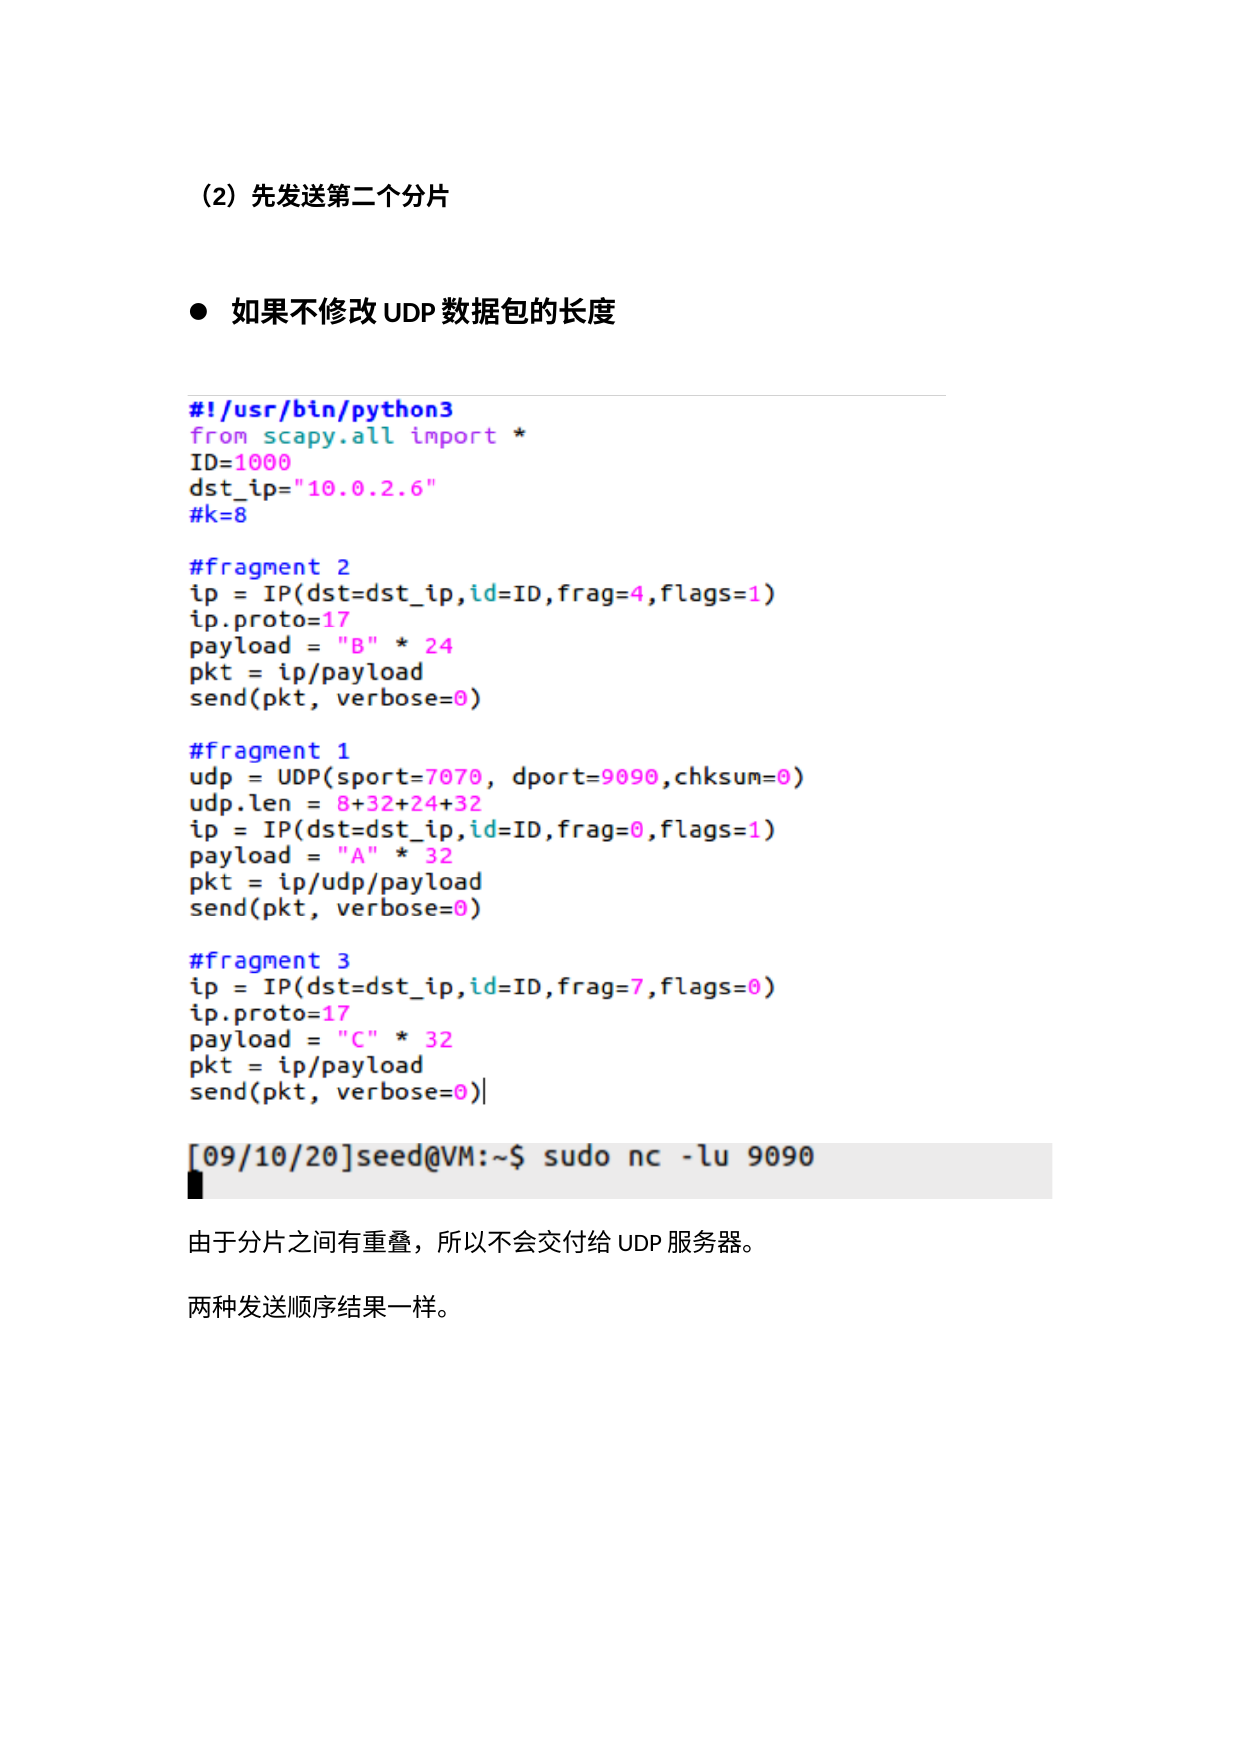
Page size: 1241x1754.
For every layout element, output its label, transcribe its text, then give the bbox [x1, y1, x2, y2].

picture [187, 1143, 1053, 1199]
picture [187, 395, 946, 1128]
subtitle 先发送第二个分片 [187, 162, 1053, 227]
subtitle 如果不修改UDP数据包的长度 [187, 277, 1053, 342]
text 两种发送顺序结果一样。 [187, 1273, 1053, 1338]
text 由于分片之间有重叠，所以不会交付给UDP服务器。 [187, 1208, 1053, 1273]
